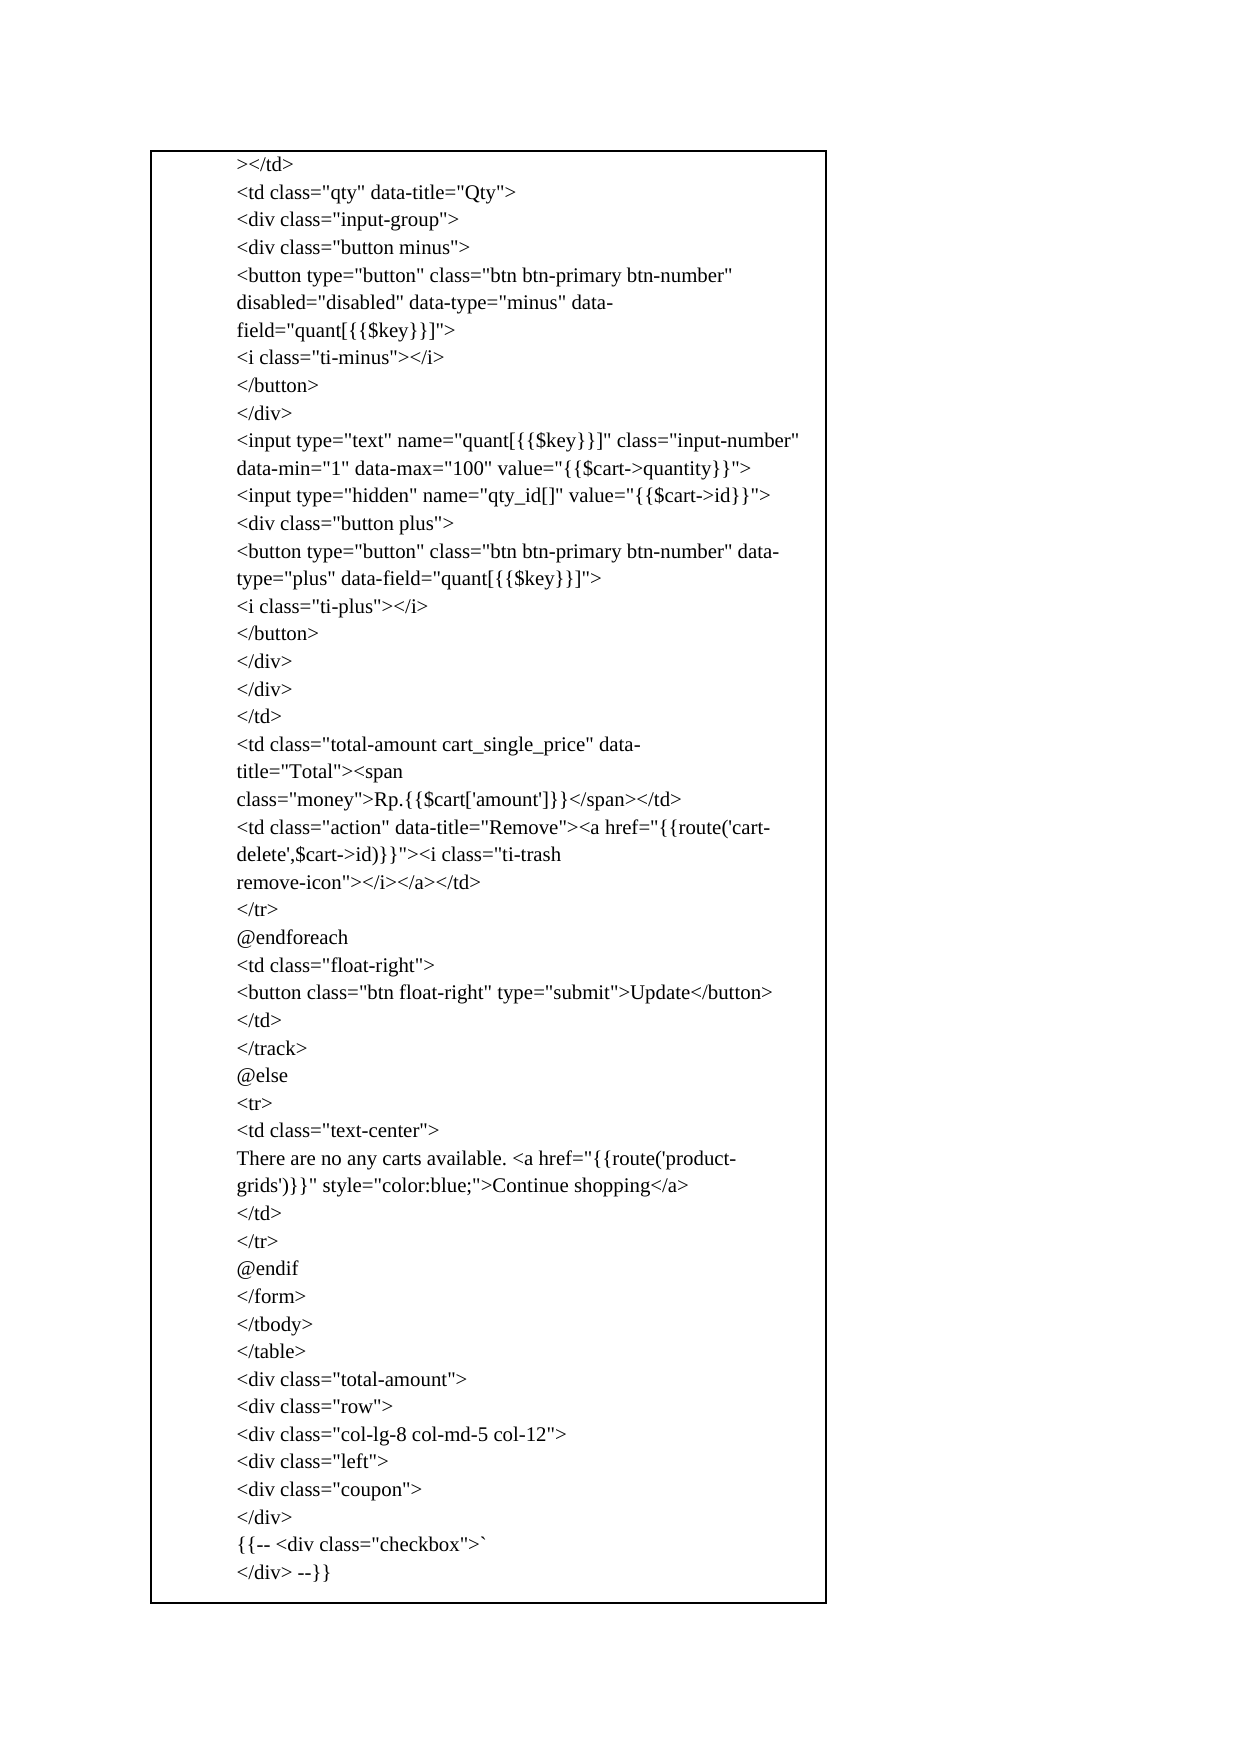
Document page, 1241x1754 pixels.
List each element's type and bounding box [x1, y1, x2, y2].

table_header [152, 152, 825, 1602]
